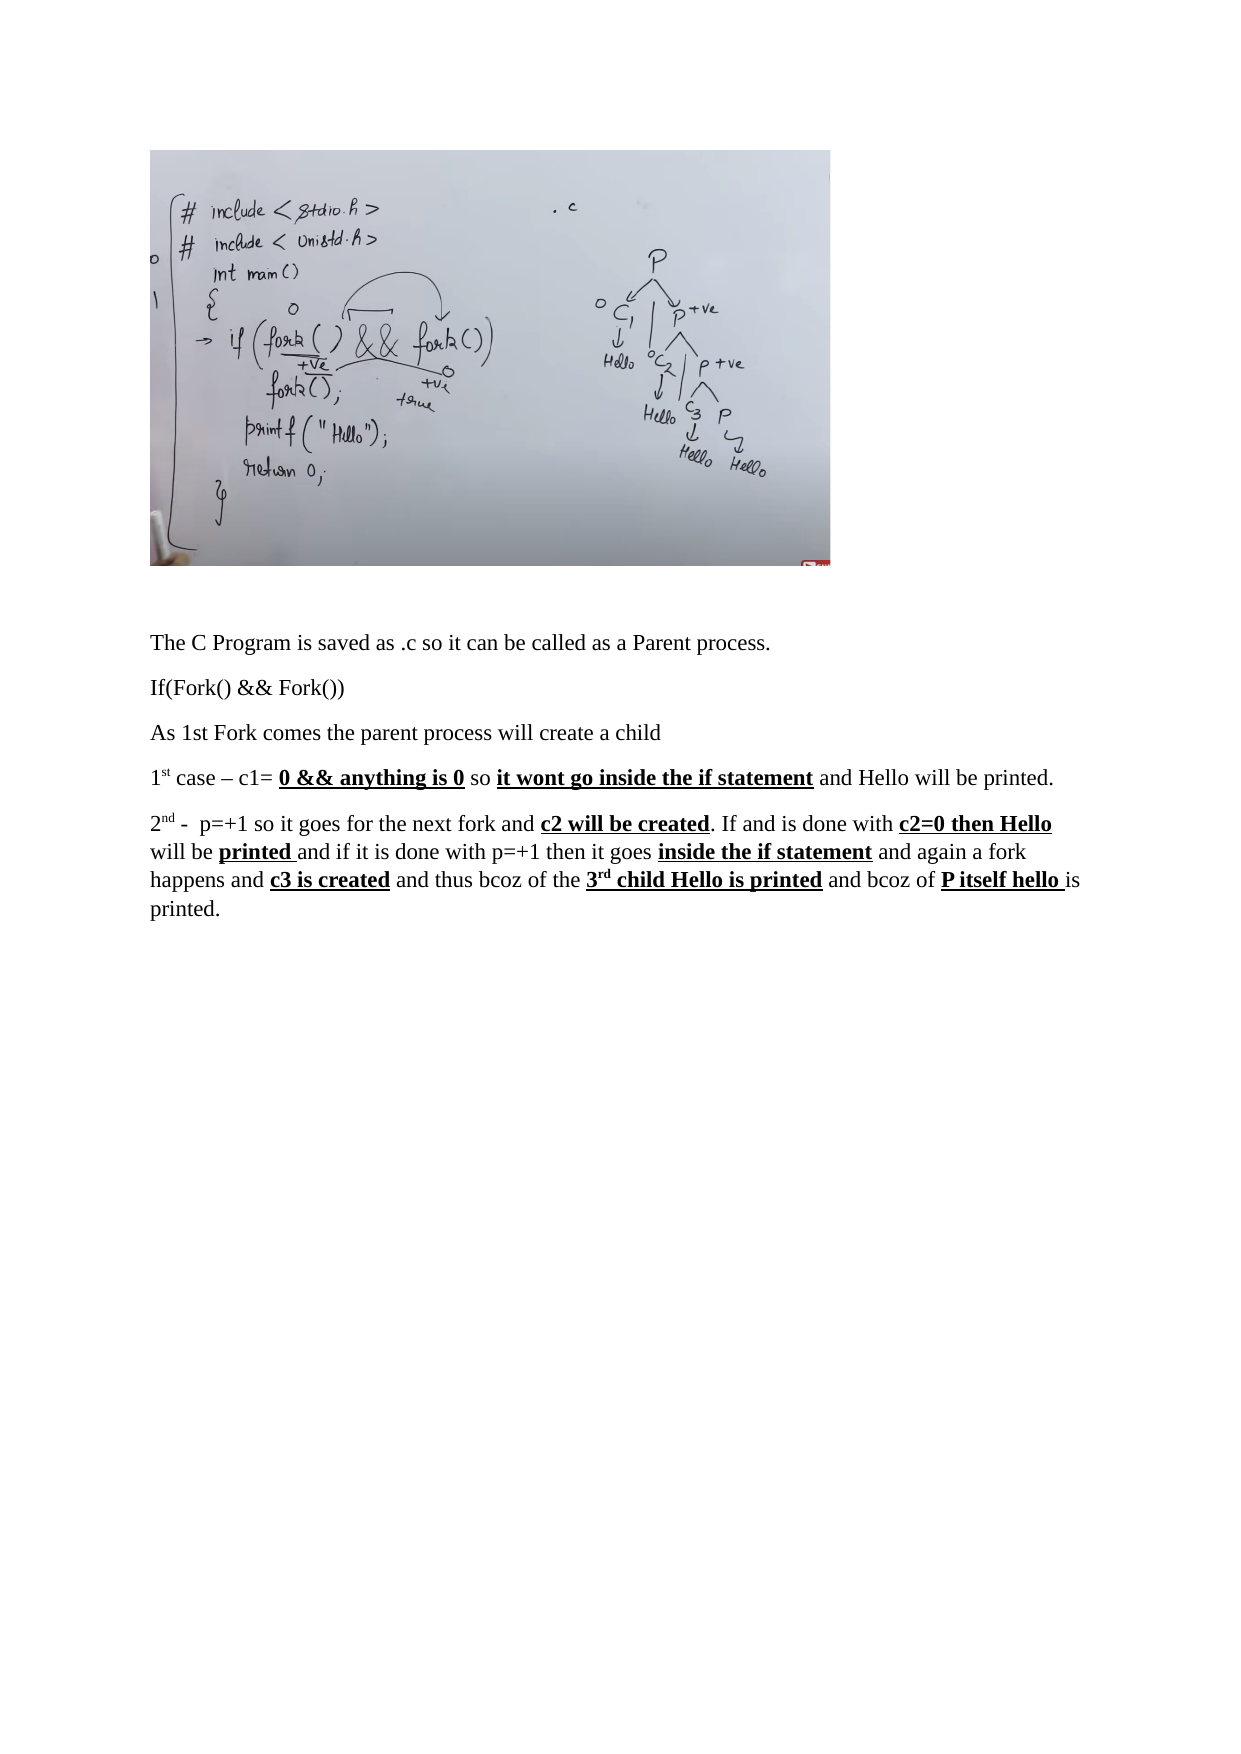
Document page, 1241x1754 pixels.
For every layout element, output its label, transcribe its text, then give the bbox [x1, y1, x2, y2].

text The C Program is saved as .c so it can be called as a Parent process. [150, 629, 1090, 656]
text If(Fork() && Fork()) [150, 674, 1090, 701]
picture [150, 150, 831, 566]
text 1st case – c1= 0 && anything is 0 so it wont go inside the if statement and Hello will be printed. [150, 764, 1090, 791]
text As 1st Fork comes the parent process will create a child [150, 719, 1090, 746]
text 2nd - p=+1 so it goes for the next fork and c2 will be created. If and is done with c2=0 then Hello will be printed and if it is done with p=+1 then it goes inside the if statement and again a fork happens and c3 is created and thus bcoz of the 3rd child Hello is printed and bcoz of P itself hello is printed. [150, 809, 1090, 921]
